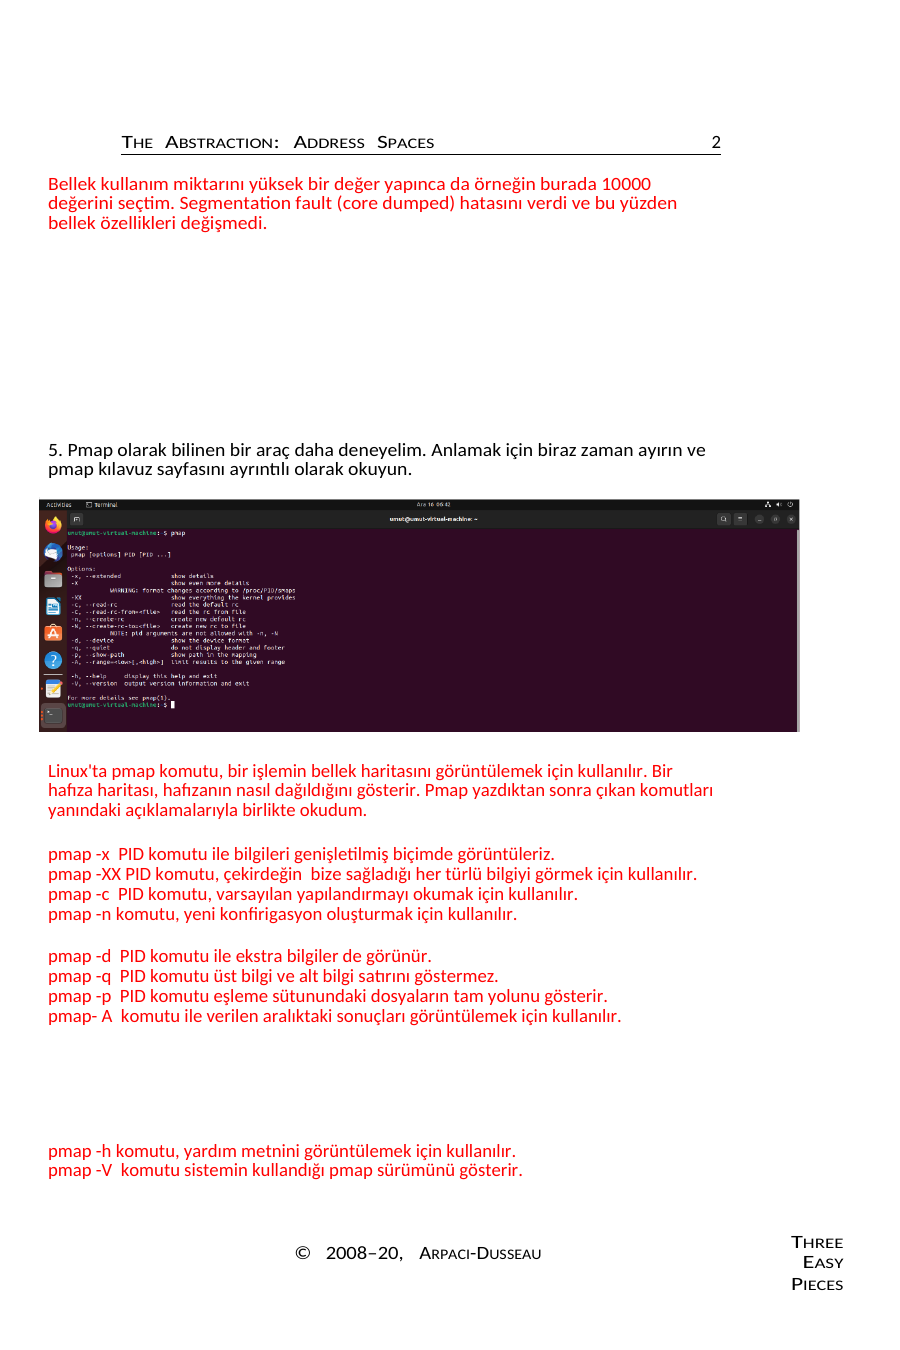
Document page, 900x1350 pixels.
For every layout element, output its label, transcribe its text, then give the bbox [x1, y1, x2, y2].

picture [39, 497, 800, 732]
text pmap -h komutu, yardım metnini görüntülemek için kullanılır. [48, 1141, 721, 1161]
text 5. Pmap olarak bilinen bir araç daha deneyelim. Anlamak için biraz zaman ayırın ve pmap kılavuz sayfasını ayrıntılı olarak okuyun. [48, 440, 721, 480]
text Linux'ta pmap komutu, bir işlemin bellek haritasını görüntülemek için kullanılır. Bir hafıza haritası, hafızanın nasıl dağıldığını gösterir. Pmap yazdıktan sonra çıkan komutları yanındaki açıklamalarıyla birlikte okudum. [48, 762, 721, 822]
text pmap -p PID komutu eşleme sütunundaki dosyaların tam yolunu gösterir. [48, 987, 721, 1007]
text pmap -V komutu sistemin kullandığı pmap sürümünü gösterir. [48, 1161, 721, 1181]
text pmap- A komutu ile verilen aralıktaki sonuçları görüntülemek için kullanılır. [48, 1007, 721, 1027]
text pmap -q PID komutu üst bilgi ve alt bilgi satırını göstermez. [48, 967, 721, 987]
text pmap -d PID komutu ile ekstra bilgiler de görünür. [48, 947, 721, 967]
text pmap -XX PID komutu, çekirdeğin bize sağladığı her türlü bilgiyi görmek için kullanılır. [48, 864, 721, 884]
text pmap -c PID komutu, varsayılan yapılandırmayı okumak için kullanılır. [48, 884, 721, 904]
text Bellek kullanım miktarını yüksek bir değer yapınca da örneğin burada 10000 değerini seçtim. Segmentation fault (core dumped) hatasını verdi ve bu yüzden bellek özellikleri değişmedi. [48, 174, 721, 234]
text pmap -n komutu, yeni konfirigasyon oluşturmak için kullanılır. [48, 904, 721, 924]
text pmap -x PID komutu ile bilgileri genişletilmiş biçimde görüntüleriz. [48, 844, 721, 864]
